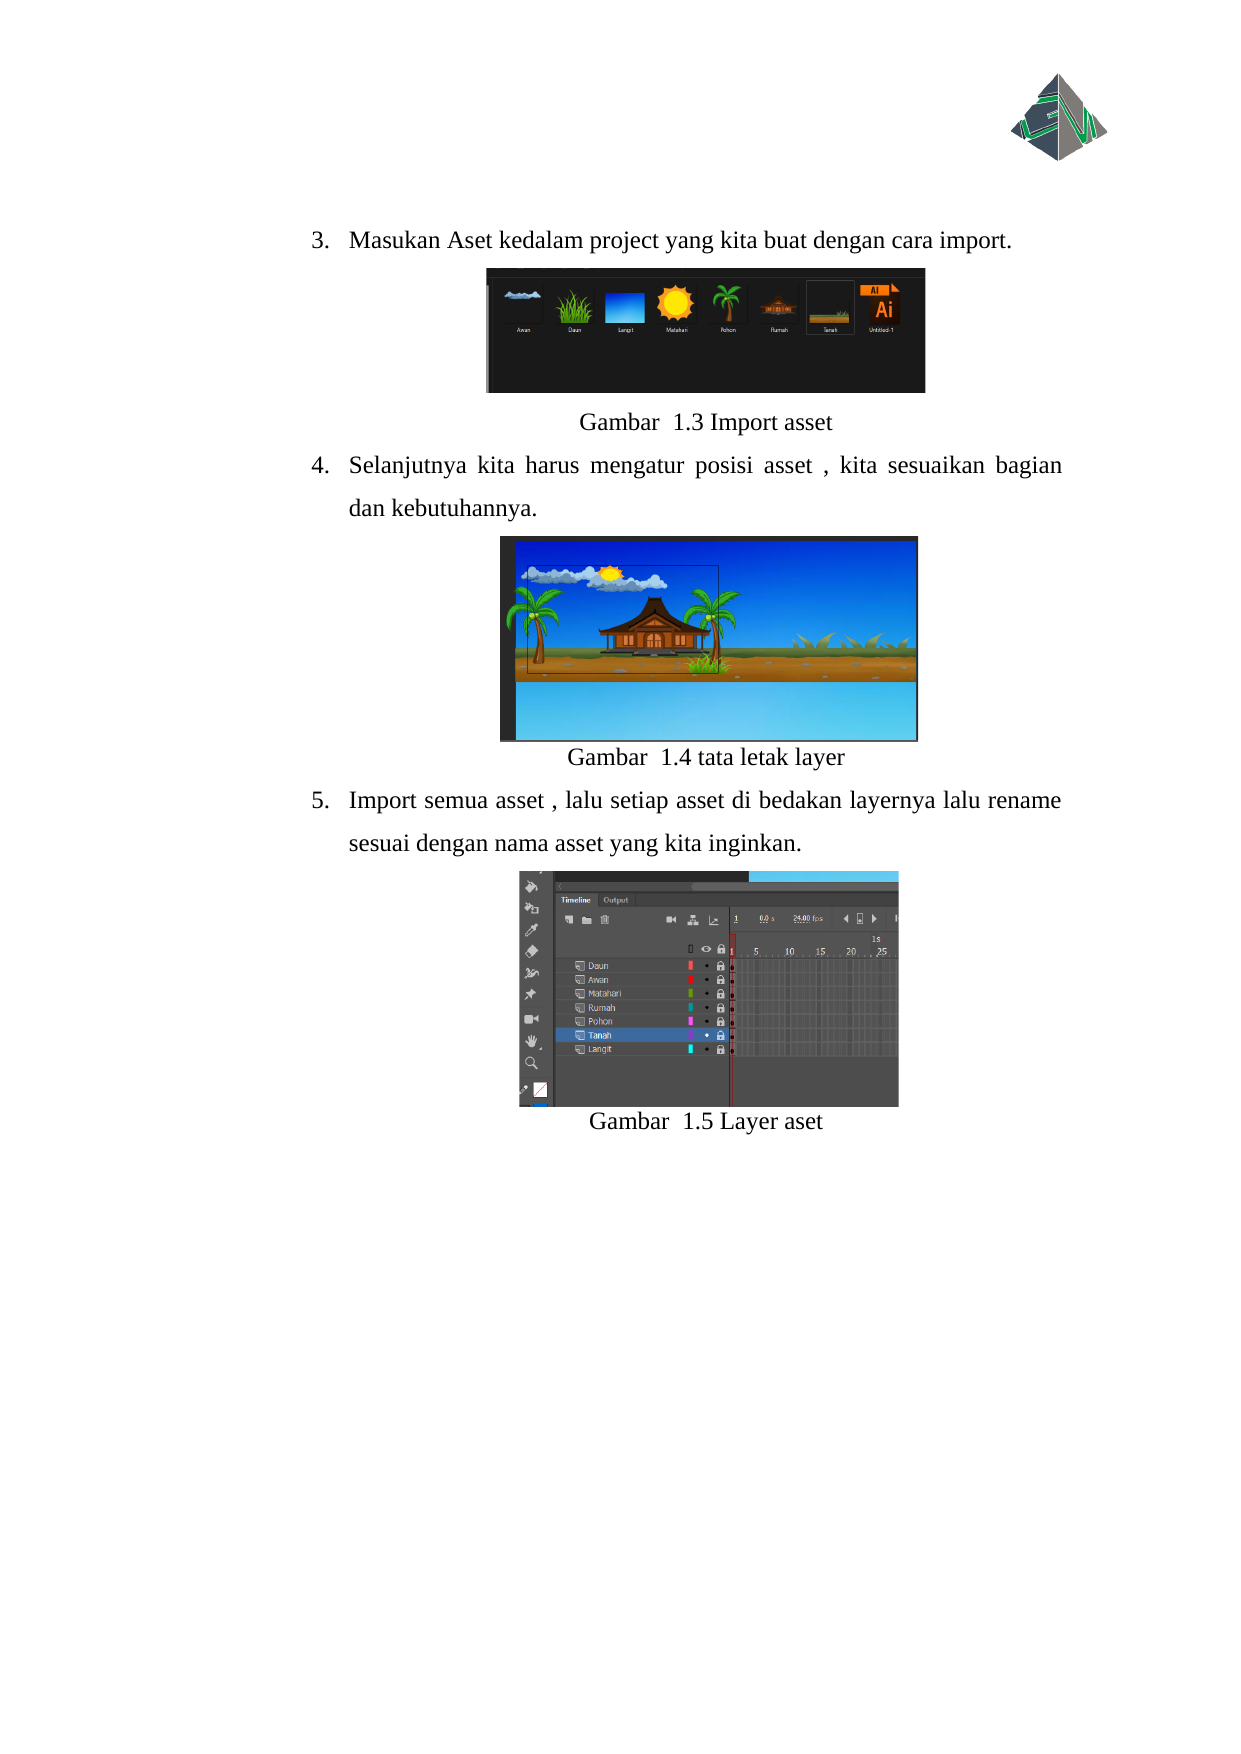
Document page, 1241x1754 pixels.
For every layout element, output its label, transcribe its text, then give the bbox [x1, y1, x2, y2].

list Import semua asset , lalu setiap asset di bedakan layernya lalu rename sesuai dengan nama asset yang kita inginkan. [311, 785, 1063, 857]
picture [486, 268, 926, 393]
picture [1010, 73, 1108, 161]
list Masukan Aset kedalam project yang kita buat dengan cara import. [311, 225, 1063, 254]
subtitle 1.4 tata letak layer [349, 742, 1063, 770]
picture [500, 536, 919, 742]
picture [519, 871, 899, 1107]
subtitle 1.3 Import asset [349, 407, 1063, 435]
subtitle 1.5 Layer aset [349, 1106, 1063, 1178]
list Selanjutnya kita harus mengatur posisi asset , kita sesuaikan bagian dan kebutuhannya. [311, 450, 1063, 522]
